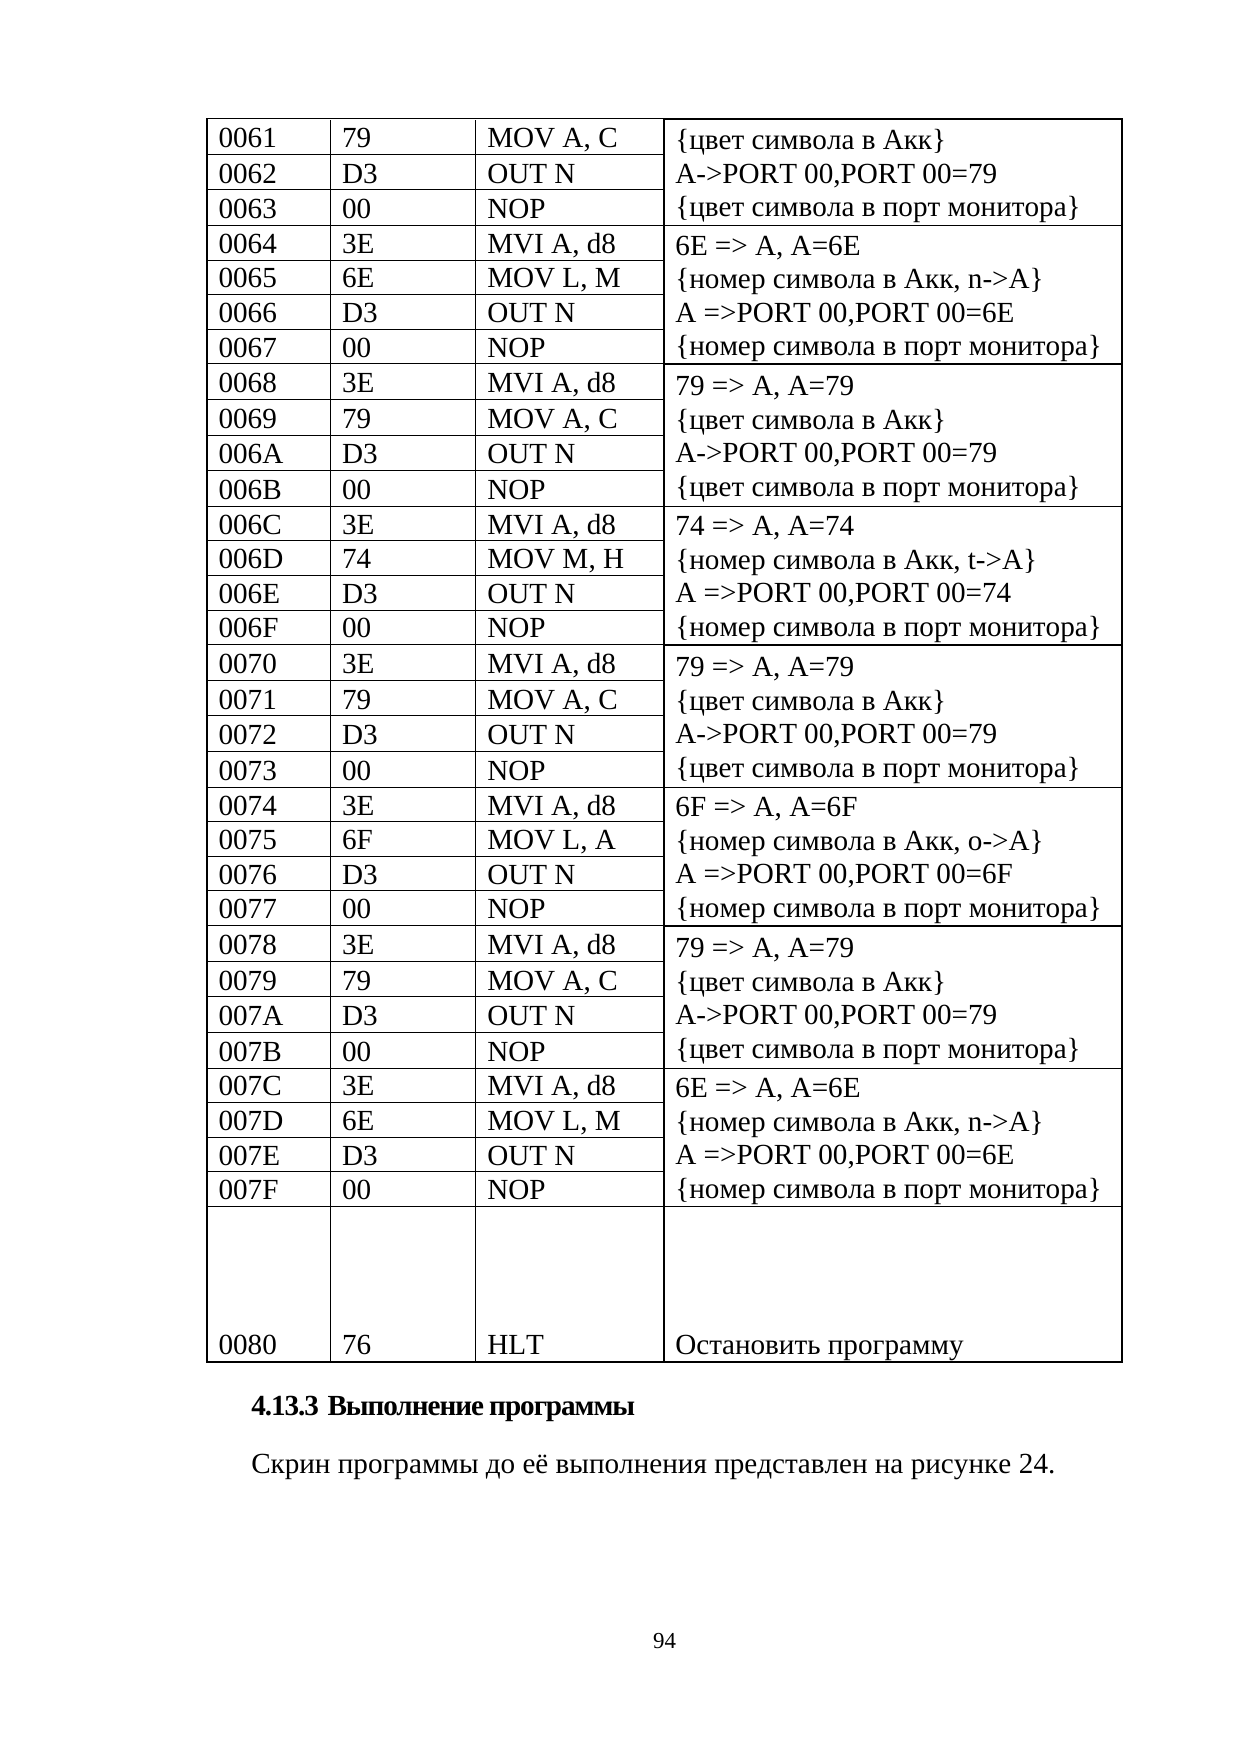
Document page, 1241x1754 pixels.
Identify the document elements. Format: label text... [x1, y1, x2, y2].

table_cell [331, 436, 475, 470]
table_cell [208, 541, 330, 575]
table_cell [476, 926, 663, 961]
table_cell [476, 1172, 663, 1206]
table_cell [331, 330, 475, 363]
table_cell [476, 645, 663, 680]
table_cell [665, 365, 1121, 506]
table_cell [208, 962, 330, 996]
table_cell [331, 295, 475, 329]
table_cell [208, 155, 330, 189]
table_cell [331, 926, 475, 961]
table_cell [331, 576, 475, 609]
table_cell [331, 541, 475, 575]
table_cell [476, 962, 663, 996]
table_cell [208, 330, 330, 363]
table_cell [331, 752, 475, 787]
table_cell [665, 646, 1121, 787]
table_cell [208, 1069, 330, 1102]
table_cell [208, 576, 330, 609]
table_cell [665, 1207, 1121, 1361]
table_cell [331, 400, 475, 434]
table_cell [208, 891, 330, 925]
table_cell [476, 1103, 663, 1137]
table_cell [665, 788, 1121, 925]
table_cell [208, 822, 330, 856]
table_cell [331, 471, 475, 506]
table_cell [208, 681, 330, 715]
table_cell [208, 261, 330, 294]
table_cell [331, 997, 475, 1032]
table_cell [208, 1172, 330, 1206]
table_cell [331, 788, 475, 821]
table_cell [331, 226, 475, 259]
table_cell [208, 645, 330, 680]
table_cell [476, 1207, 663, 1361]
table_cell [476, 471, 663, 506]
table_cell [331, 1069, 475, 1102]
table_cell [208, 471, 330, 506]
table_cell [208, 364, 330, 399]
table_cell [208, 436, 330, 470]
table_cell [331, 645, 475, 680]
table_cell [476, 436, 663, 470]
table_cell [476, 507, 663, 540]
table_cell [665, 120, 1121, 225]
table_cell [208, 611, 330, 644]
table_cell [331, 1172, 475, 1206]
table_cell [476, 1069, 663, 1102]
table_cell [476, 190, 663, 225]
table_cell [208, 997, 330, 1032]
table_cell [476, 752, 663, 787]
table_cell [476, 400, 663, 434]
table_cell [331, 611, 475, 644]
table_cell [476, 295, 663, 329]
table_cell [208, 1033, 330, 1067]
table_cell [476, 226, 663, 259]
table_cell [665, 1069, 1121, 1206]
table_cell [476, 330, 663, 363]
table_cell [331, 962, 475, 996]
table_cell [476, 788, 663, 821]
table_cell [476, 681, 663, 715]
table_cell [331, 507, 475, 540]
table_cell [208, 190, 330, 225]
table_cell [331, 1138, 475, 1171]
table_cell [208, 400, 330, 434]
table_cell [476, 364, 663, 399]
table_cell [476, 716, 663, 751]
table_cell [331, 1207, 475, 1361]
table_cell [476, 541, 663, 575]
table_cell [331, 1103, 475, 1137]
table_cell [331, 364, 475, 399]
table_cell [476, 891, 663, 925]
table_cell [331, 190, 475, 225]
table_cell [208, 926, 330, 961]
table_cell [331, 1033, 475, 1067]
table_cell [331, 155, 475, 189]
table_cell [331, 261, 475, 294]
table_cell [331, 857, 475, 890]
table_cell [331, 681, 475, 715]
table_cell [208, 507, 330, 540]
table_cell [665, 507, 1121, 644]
title 4.13.3 Выполнение программы [177, 1388, 1152, 1422]
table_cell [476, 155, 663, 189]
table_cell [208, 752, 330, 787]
text Скрин программы до её выполнения представлен на рисунке 24. [177, 1447, 1152, 1480]
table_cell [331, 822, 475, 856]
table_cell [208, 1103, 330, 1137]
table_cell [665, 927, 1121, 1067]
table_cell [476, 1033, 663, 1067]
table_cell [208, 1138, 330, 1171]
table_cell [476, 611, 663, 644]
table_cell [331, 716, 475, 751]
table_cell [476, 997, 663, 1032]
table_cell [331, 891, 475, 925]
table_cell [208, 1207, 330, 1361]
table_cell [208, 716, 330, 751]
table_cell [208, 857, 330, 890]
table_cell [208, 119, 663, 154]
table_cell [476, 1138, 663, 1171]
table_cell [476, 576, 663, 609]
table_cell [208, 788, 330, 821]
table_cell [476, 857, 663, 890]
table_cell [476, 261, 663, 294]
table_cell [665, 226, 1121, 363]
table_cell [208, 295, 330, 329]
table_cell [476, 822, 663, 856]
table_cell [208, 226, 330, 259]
